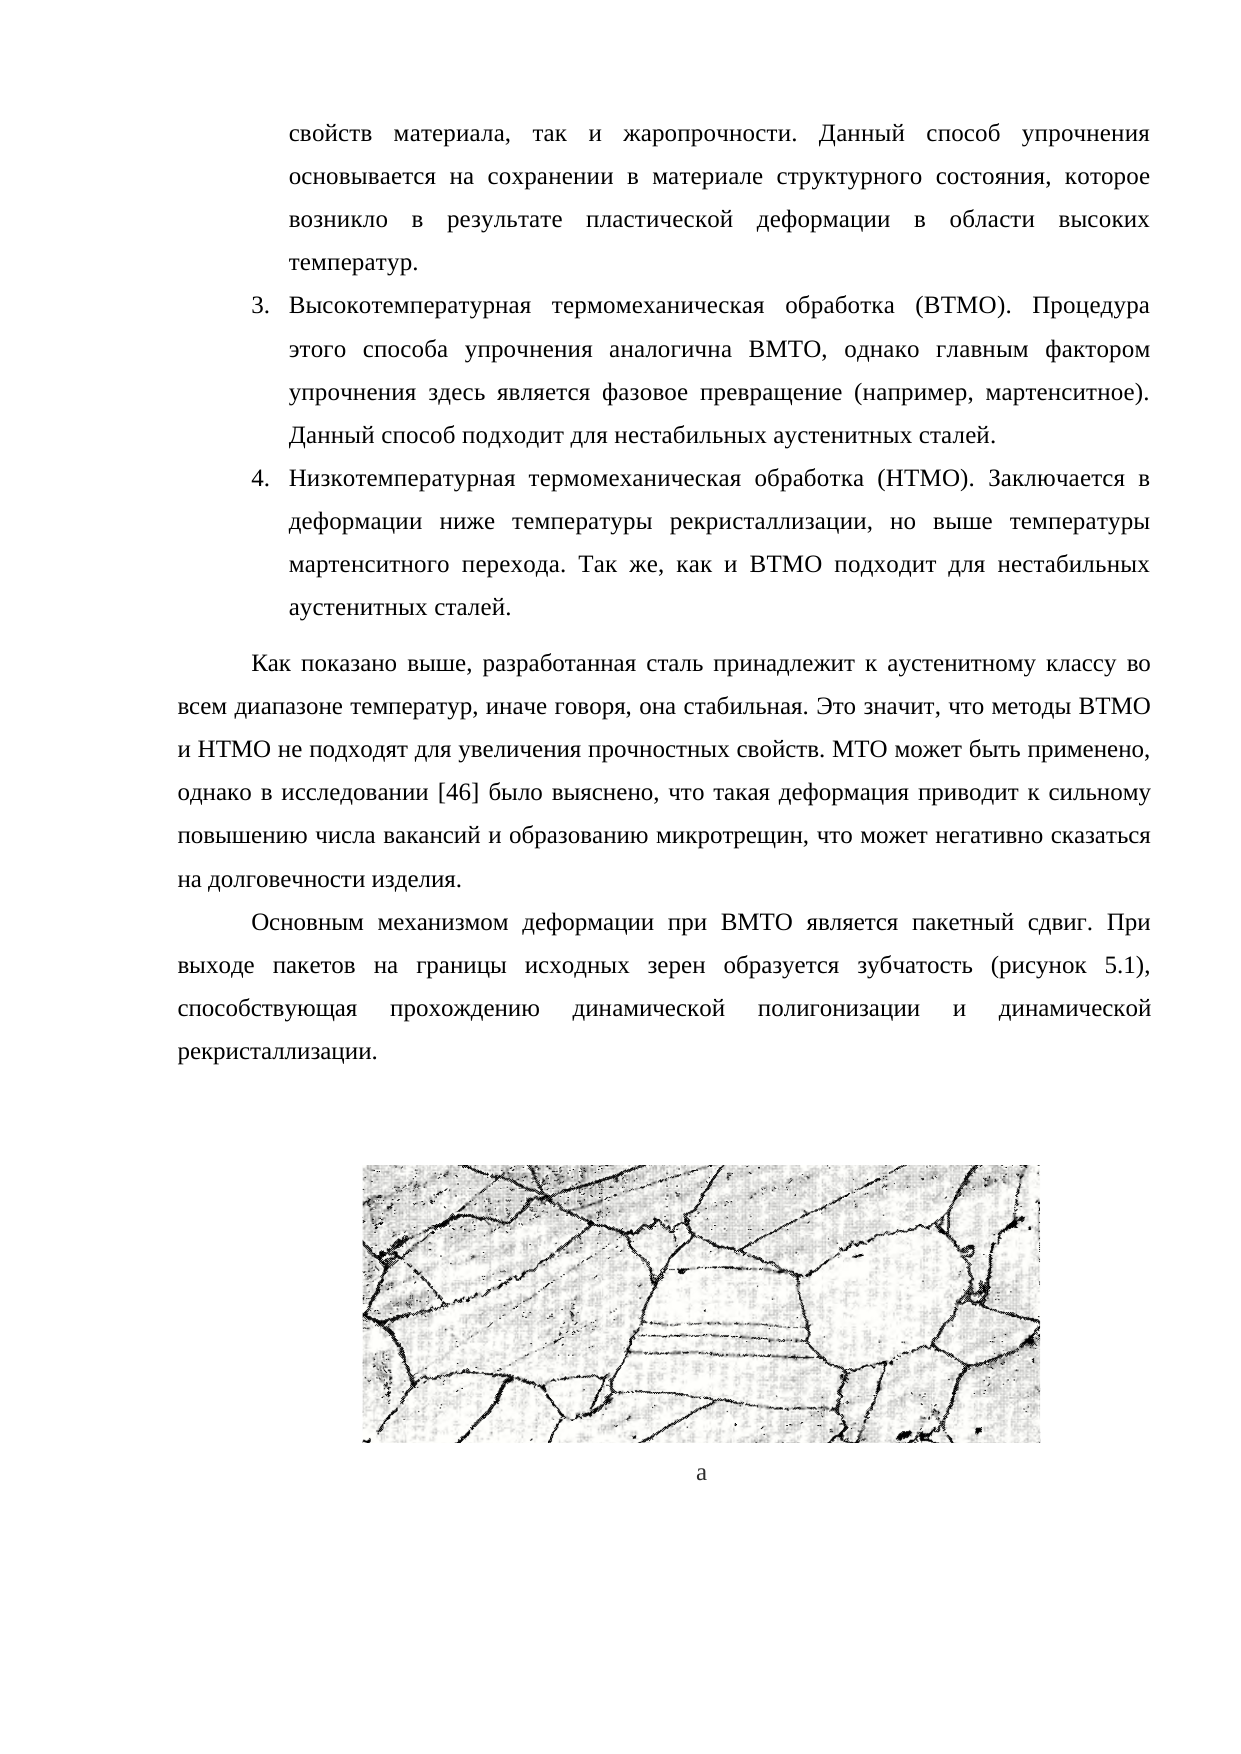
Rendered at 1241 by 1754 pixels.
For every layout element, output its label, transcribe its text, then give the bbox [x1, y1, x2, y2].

text Основным механизмом деформации при ВМТО является пакетный сдвиг. При выходе пакетов на границы исходных зерен образуется зубчатость (рисунок 5.1), способствующая прохождению динамической полигонизации и динамической рекристаллизации. [177, 907, 1152, 1065]
table_header а [166, 1166, 1163, 1500]
list Низкотемпературная термомеханическая обработка (НТМО). Заключается в деформации ниже температуры рекристаллизации, но выше температуры мартенситного перехода. Так же, как и ВТМО подходит для нестабильных аустенитных сталей. [251, 463, 1152, 621]
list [251, 118, 1152, 276]
list Высокотемпературная термомеханическая обработка (ВТМО). Процедура этого способа упрочнения аналогична ВМТО, однако главным фактором упрочнения здесь является фазовое превращение (например, мартенситное). Данный способ подходит для нестабильных аустенитных сталей. [251, 291, 1152, 449]
text Как показано выше, разработанная сталь принадлежит к аустенитному классу во всем диапазоне температур, иначе говоря, она стабильная. Это значит, что методы ВТМО и НТМО не подходят для увеличения прочностных свойств. МТО может быть применено, однако в исследовании [46] было выяснено, что такая деформация приводит к сильному повышению числа вакансий и образованию микротрещин, что может негативно сказаться на долговечности изделия. [177, 648, 1152, 892]
picture [362, 1165, 1041, 1443]
